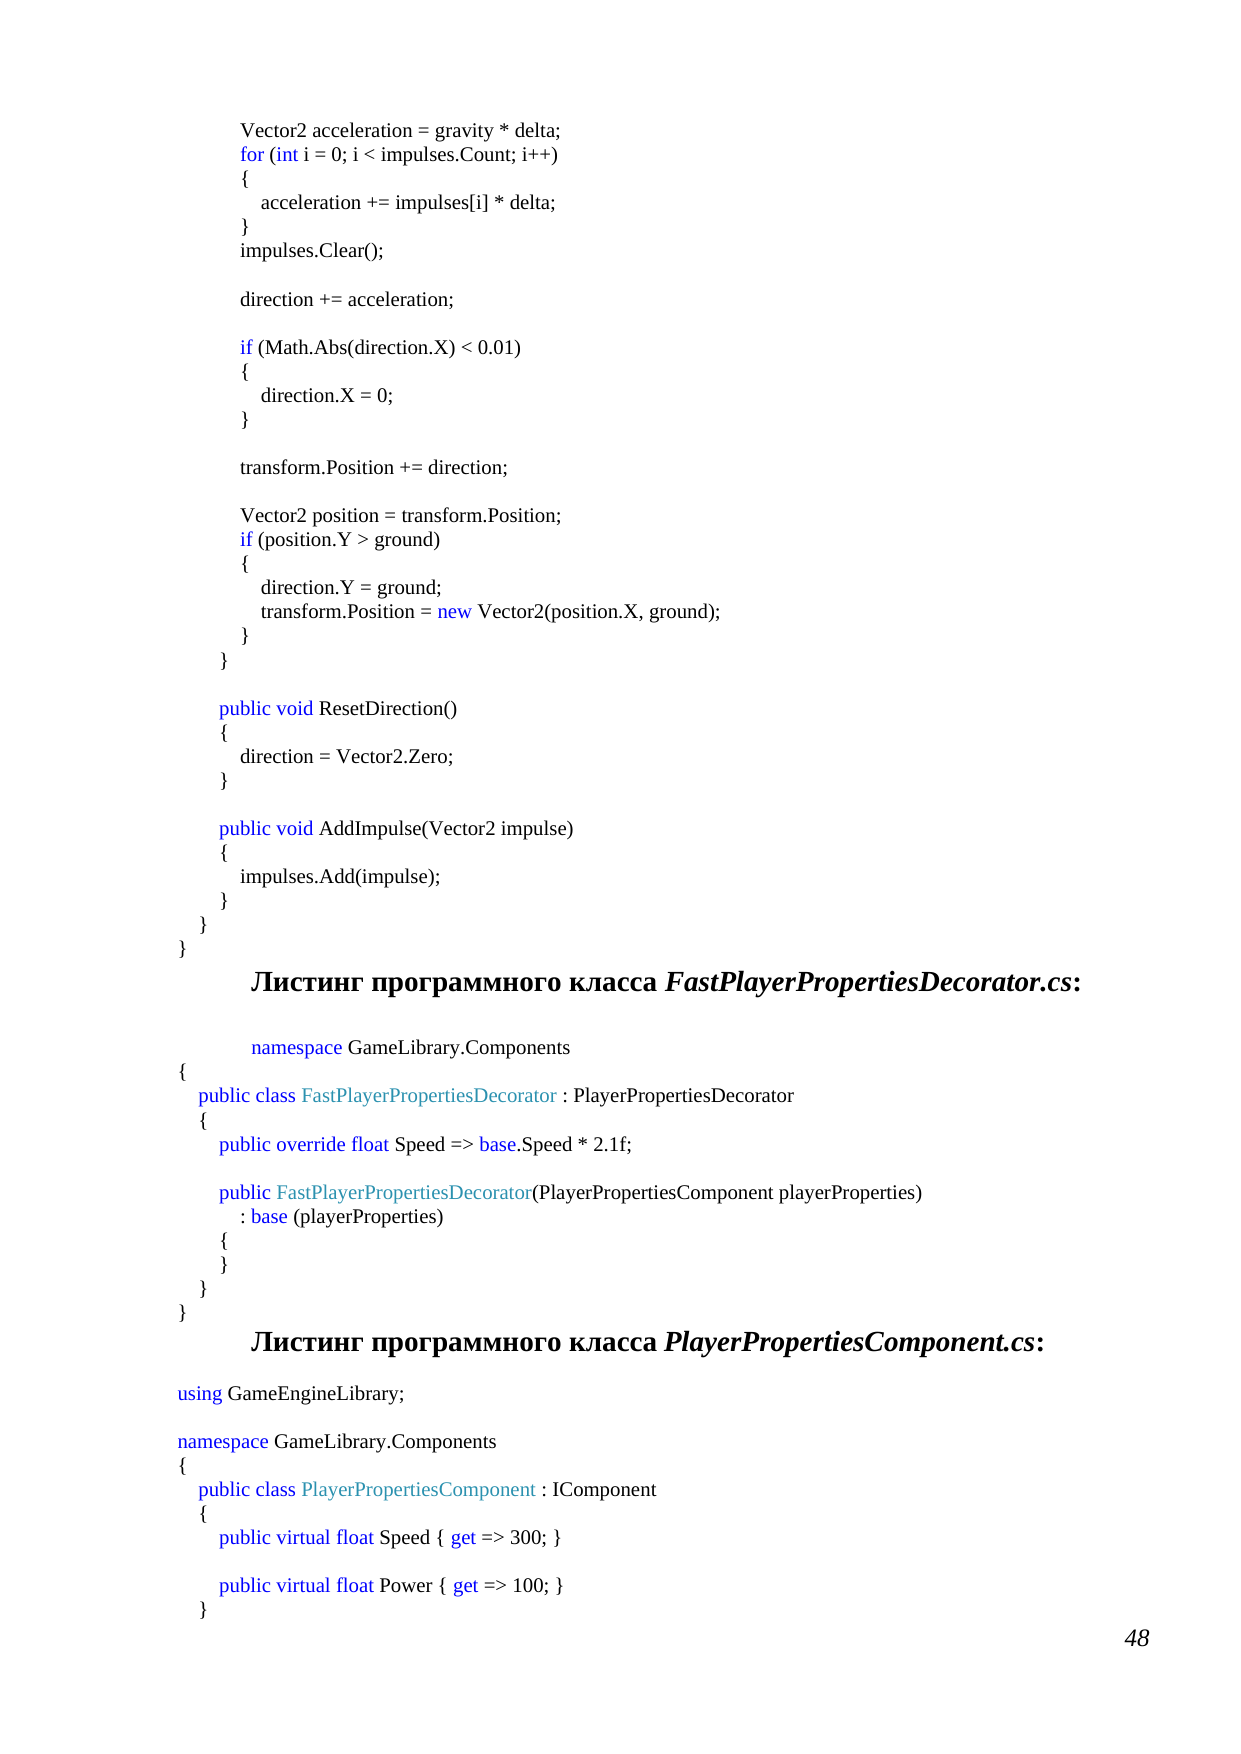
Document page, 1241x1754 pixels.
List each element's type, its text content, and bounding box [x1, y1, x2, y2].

text { [177, 1453, 1152, 1477]
text } [177, 214, 1152, 238]
text Листинг программного класса PlayerPropertiesComponent.cs: [177, 1324, 1152, 1358]
text direction.X = 0; [177, 383, 1152, 407]
text { [177, 1228, 1152, 1252]
text { [177, 166, 1152, 190]
text if (Math.Abs(direction.X) < 0.01) [177, 335, 1152, 359]
text { [177, 1501, 1152, 1525]
text for (int i = 0; i < impulses.Count; i++) [177, 142, 1152, 166]
text public void AddImpulse(Vector2 impulse) [177, 816, 1152, 840]
text } [177, 1276, 1152, 1300]
text public void ResetDirection() [177, 696, 1152, 720]
text } [177, 912, 1152, 936]
text { [177, 551, 1152, 575]
text Vector2 position = transform.Position; [177, 503, 1152, 527]
text } [177, 1300, 1152, 1324]
text direction.Y = ground; [177, 575, 1152, 599]
text { [177, 840, 1152, 864]
text { [177, 359, 1152, 383]
text transform.Position = new Vector2(position.X, ground); [177, 599, 1152, 623]
text } [177, 647, 1152, 672]
text public class FastPlayerPropertiesDecorator : PlayerPropertiesDecorator [177, 1083, 1152, 1107]
text } [177, 623, 1152, 647]
text direction += acceleration; [177, 287, 1152, 311]
text acceleration += impulses[i] * delta; [177, 190, 1152, 214]
text public override float Speed => base.Speed * 2.1f; [177, 1132, 1152, 1156]
text Листинг программного класса FastPlayerPropertiesDecorator.cs: [177, 960, 1152, 998]
text { [177, 1059, 1152, 1083]
text impulses.Add(impulse); [177, 864, 1152, 888]
text if (position.Y > ground) [177, 527, 1152, 551]
text impulses.Clear(); [177, 238, 1152, 262]
text } [177, 936, 1152, 960]
text namespace GameLibrary.Components [177, 1428, 1152, 1453]
text } [177, 1597, 1152, 1621]
text namespace GameLibrary.Components [177, 1035, 1152, 1059]
text Vector2 acceleration = gravity * delta; [177, 118, 1152, 142]
text transform.Position += direction; [177, 455, 1152, 479]
text public FastPlayerPropertiesDecorator(PlayerPropertiesComponent playerProperties) [177, 1180, 1152, 1204]
text { [177, 720, 1152, 744]
text } [177, 888, 1152, 912]
text public virtual float Speed { get => 300; } [177, 1525, 1152, 1549]
text : base (playerProperties) [177, 1204, 1152, 1228]
text { [177, 1107, 1152, 1132]
text } [177, 1252, 1152, 1276]
text } [177, 768, 1152, 792]
text public virtual float Power { get => 100; } [177, 1573, 1152, 1597]
text public class PlayerPropertiesComponent : IComponent [177, 1477, 1152, 1501]
text } [177, 407, 1152, 431]
text direction = Vector2.Zero; [177, 744, 1152, 768]
text using GameEngineLibrary; [177, 1380, 1152, 1404]
